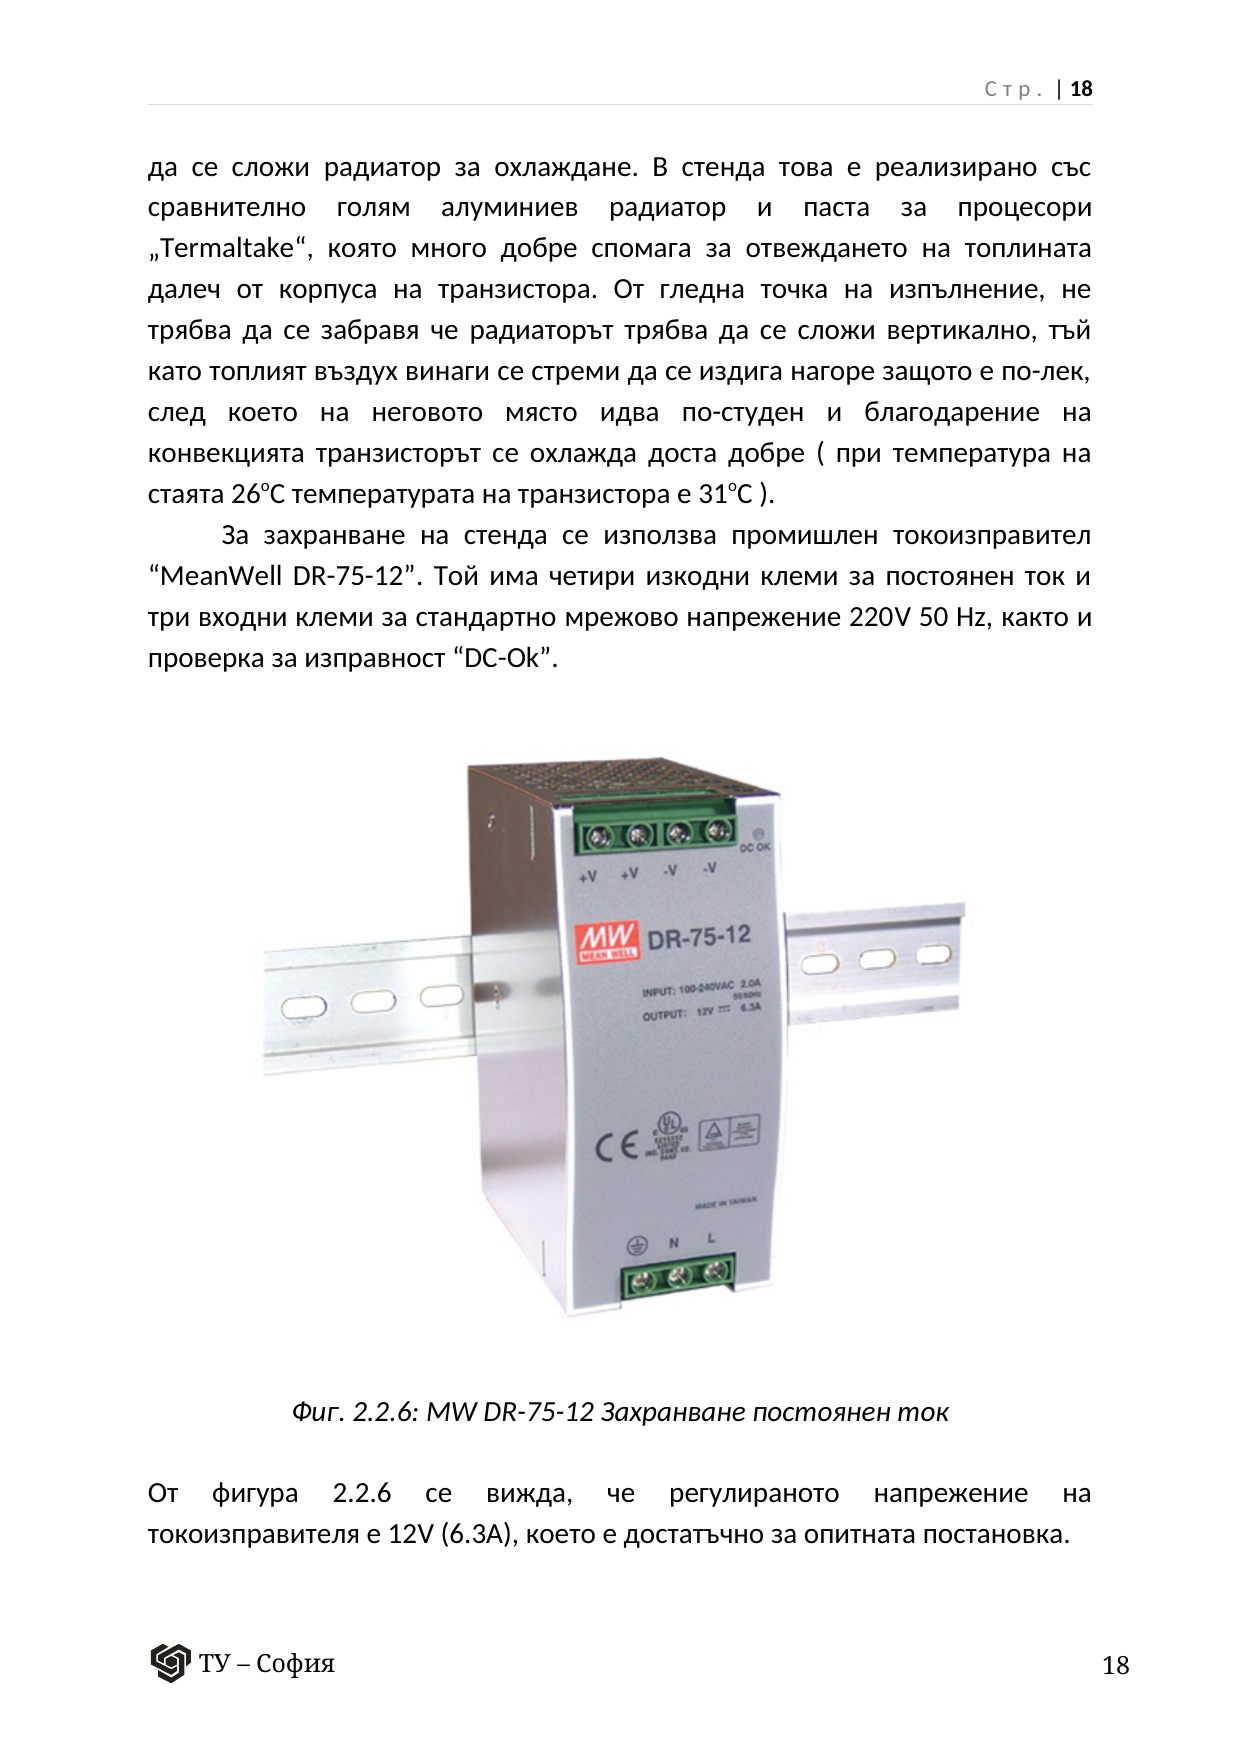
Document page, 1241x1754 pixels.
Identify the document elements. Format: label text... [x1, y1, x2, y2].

text Фиг. 2.2.6: MW DR-75-12 Захранване постоянен ток [148, 1393, 1093, 1428]
picture [147, 679, 1093, 1389]
text За захранване на стенда се използва промишлен токоизправител “MeanWell DR-75-12”. Той има четири изкодни клеми за постоянен ток и три входни клеми за стандартно мрежово напрежение 220V 50 Hz, както и проверка за изправност “DC-Ok”. [148, 516, 1093, 674]
text От фигура 2.2.6 се вижда, че регулираното напрежение на токоизправителя е 12V (6.3A), което е достатъчно за опитната постановка. [148, 1474, 1093, 1551]
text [148, 148, 1093, 511]
